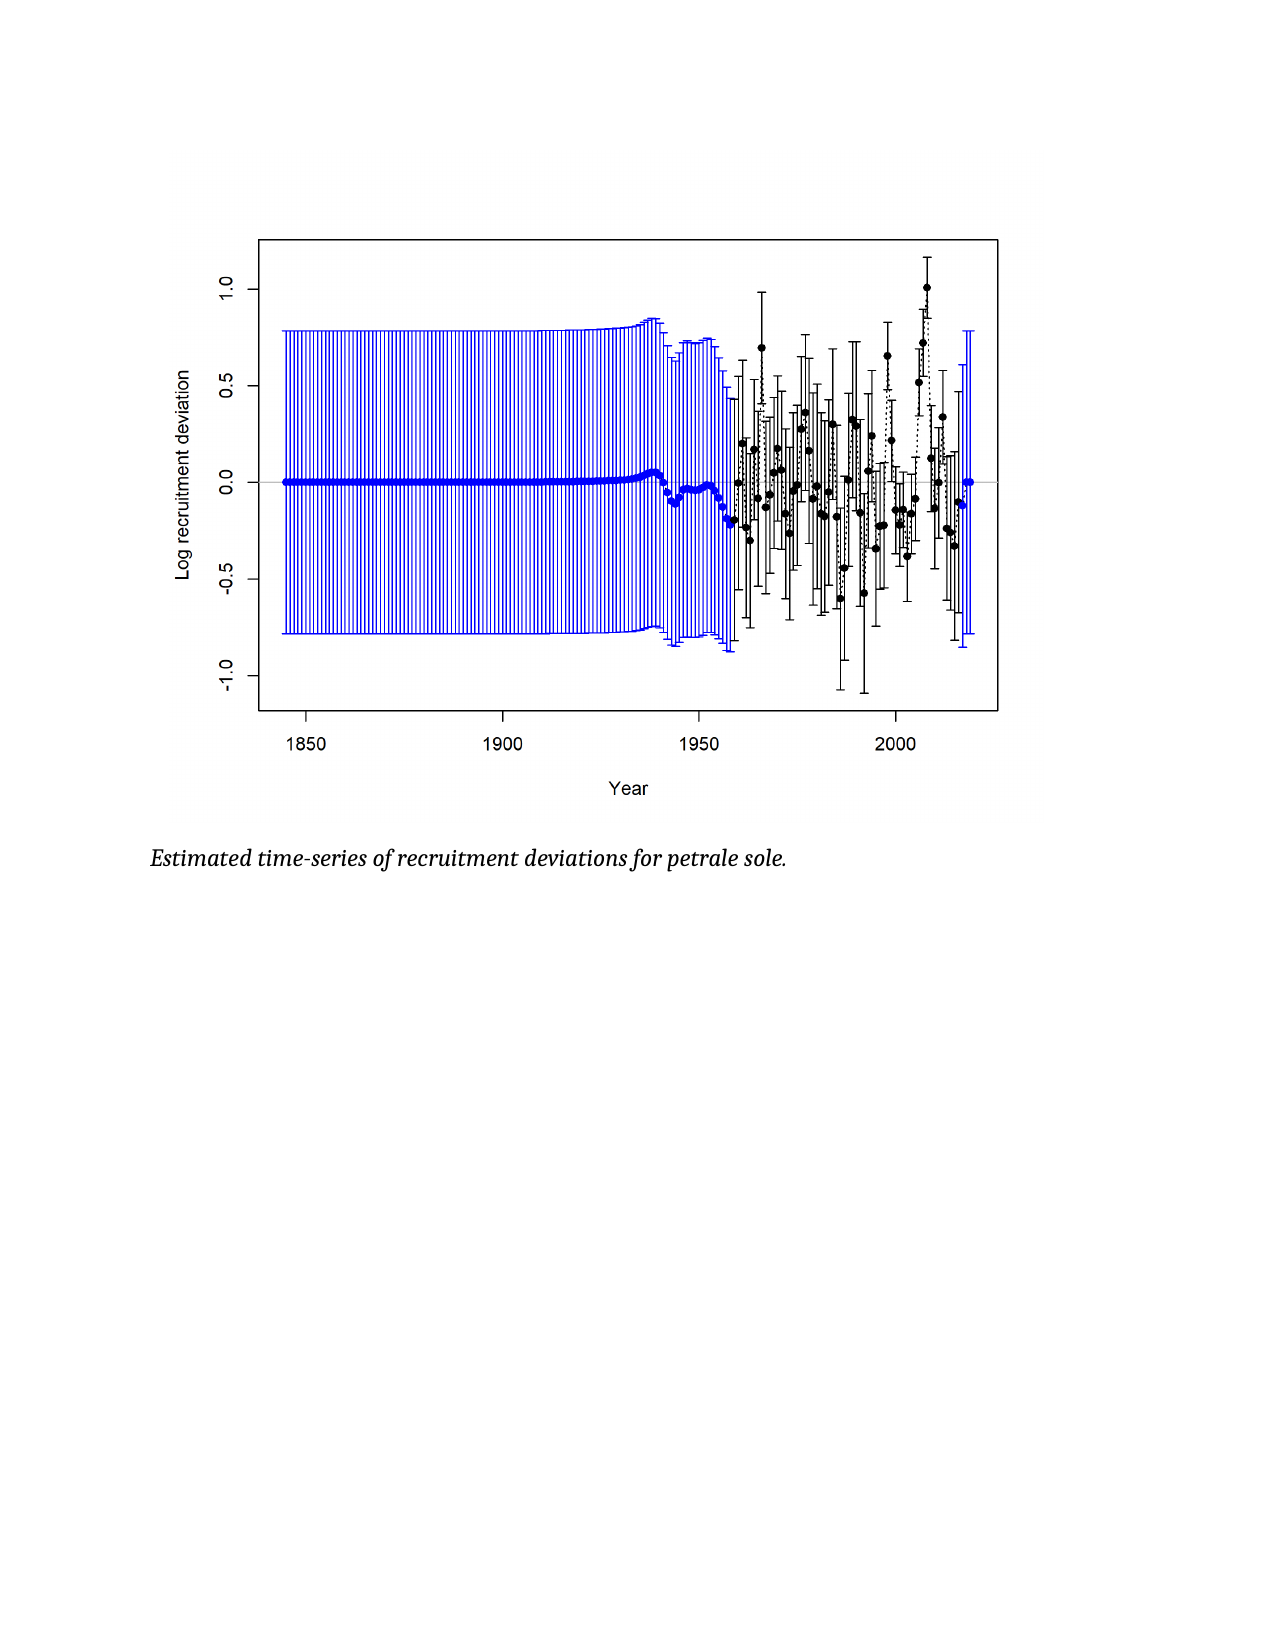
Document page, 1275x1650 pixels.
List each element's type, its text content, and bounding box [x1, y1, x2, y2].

text Estimated time-series of recruitment deviations for petrale sole. [150, 844, 1125, 873]
picture [168, 150, 1044, 823]
